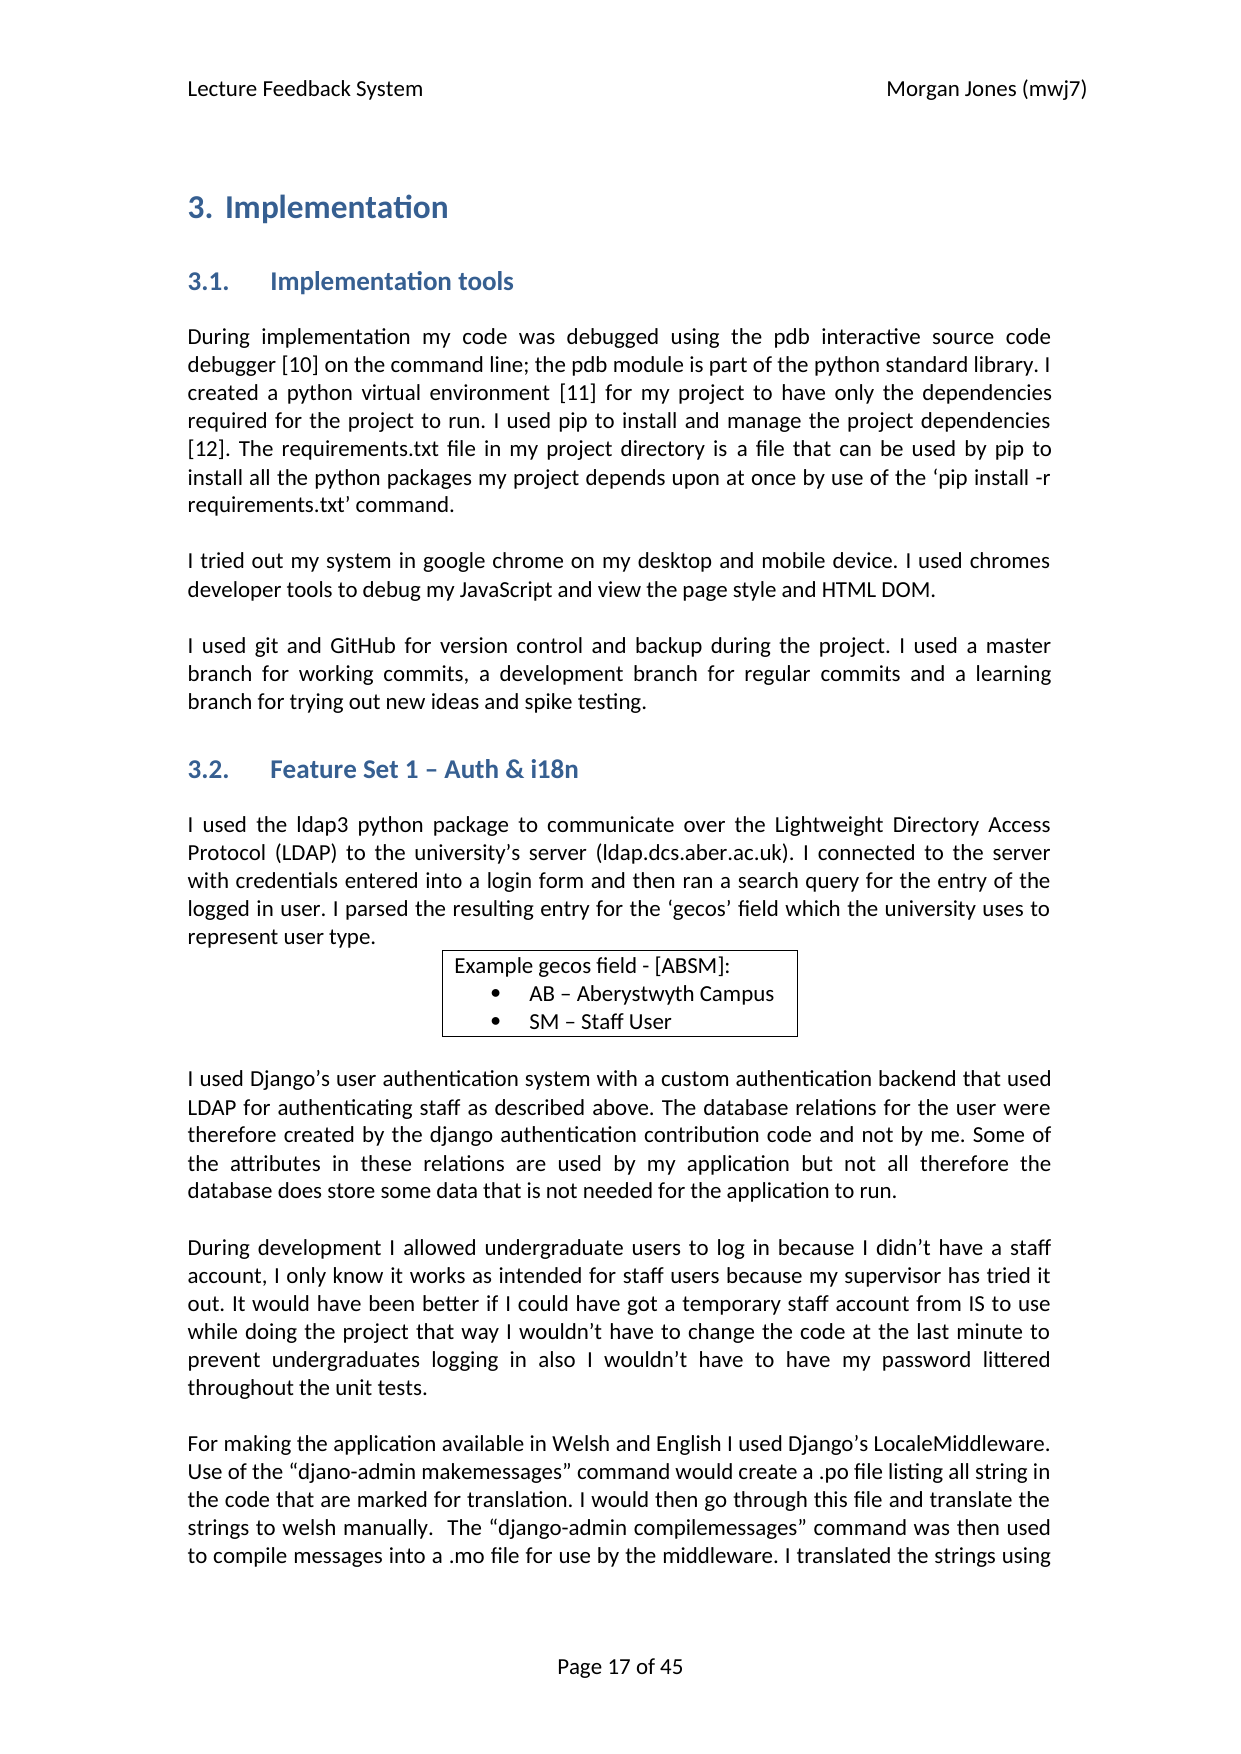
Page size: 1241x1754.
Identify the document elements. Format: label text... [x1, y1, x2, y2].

text I used git and GitHub for version control and backup during the project. I used a master branch for working commits, a development branch for regular commits and a learning branch for trying out new ideas and spike testing. [187, 631, 1053, 715]
subtitle Implementation [187, 186, 1053, 227]
subtitle Implementation tools [187, 264, 1053, 297]
text During development I allowed undergraduate users to log in because I didn’t have a staff account, I only know it works as intended for staff users because my supervisor has tried it out. It would have been better if I could have got a temporary staff account from IS to use while doing the project that way I wouldn’t have to change the code at the last minute to prevent undergraduates logging in also I wouldn’t have to have my password littered throughout the unit tests. [187, 1233, 1053, 1401]
table_header Example gecos field - [ABSM]: AB – Aberystwyth Campus SM – Staff User [443, 951, 797, 1036]
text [187, 1429, 1053, 1569]
text I used the ldap3 python package to communicate over the Lightweight Directory Access Protocol (LDAP) to the university’s server (ldap.dcs.aber.ac.uk). I connected to the server with credentials entered into a login form and then ran a search query for the entry of the logged in user. I parsed the resulting entry for the ‘gecos’ field which the university uses to represent user type. [187, 810, 1053, 950]
text During implementation my code was debugged using the pdb interactive source code debugger on the command line; the pdb module is part of the python standard library. I created a python virtual environment for my project to have only the dependencies required for the project to run. I used pip to install and manage the project dependencies . The requirements.txt file in my project directory is a file that can be used by pip to install all the python packages my project depends upon at once by use of the ‘pip install -r requirements.txt’ command. [187, 322, 1053, 519]
subtitle Feature Set 1 – Auth & i18n [187, 752, 1053, 785]
text I used Django’s user authentication system with a custom authentication backend that used LDAP for authenticating staff as described above. The database relations for the user were therefore created by the django authentication contribution code and not by me. Some of the attributes in these relations are used by my application but not all therefore the database does store some data that is not needed for the application to run. [187, 1064, 1053, 1205]
text I tried out my system in google chrome on my desktop and mobile device. I used chromes developer tools to debug my JavaScript and view the page style and HTML DOM. [187, 547, 1053, 603]
